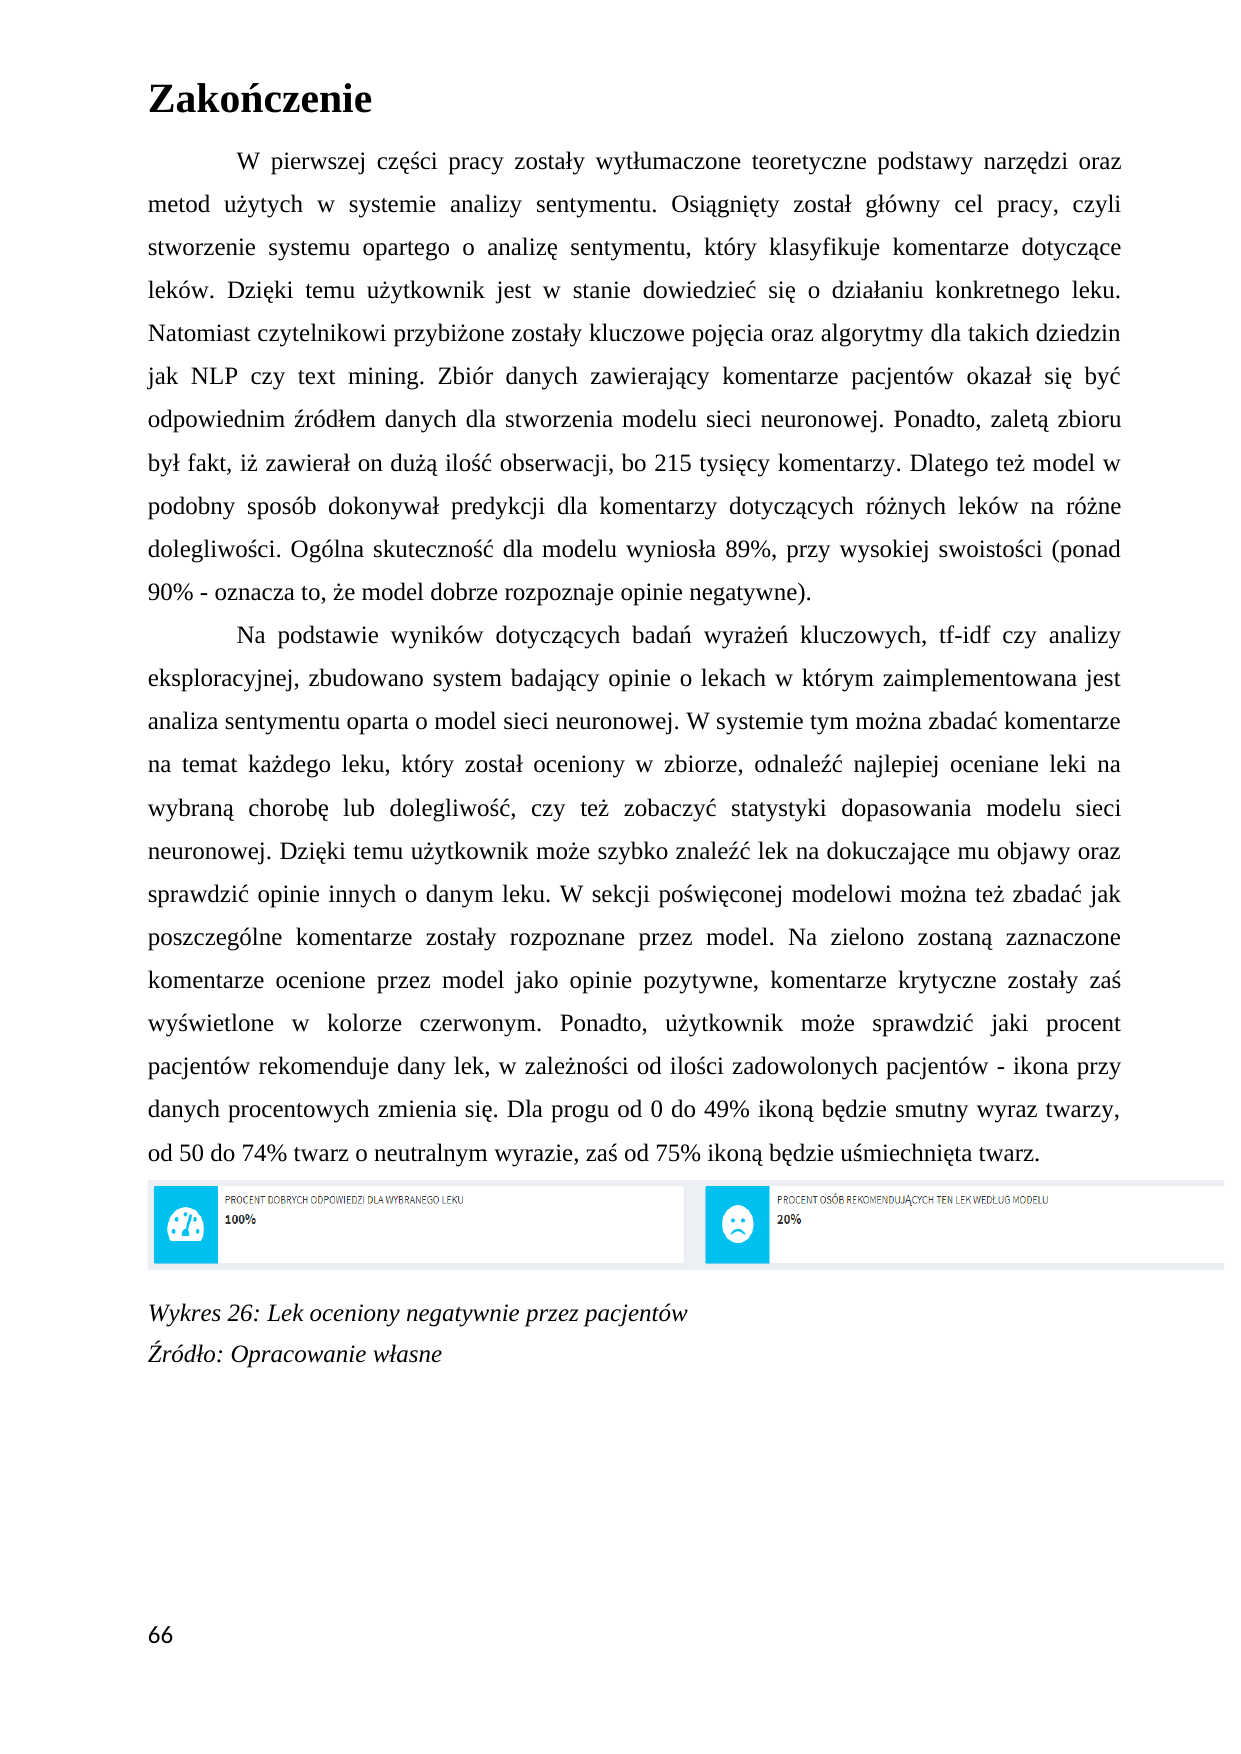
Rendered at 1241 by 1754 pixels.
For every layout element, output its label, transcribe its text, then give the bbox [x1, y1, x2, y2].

text W pierwszej części pracy zostały wytłumaczone teoretyczne podstawy narzędzi oraz metod użytych w systemie analizy sentymentu. Osiągnięty został główny cel pracy, czyli stworzenie systemu opartego o analizę sentymentu, który klasyfikuje komentarze dotyczące leków. Dzięki temu użytkownik jest w stanie dowiedzieć się o działaniu konkretnego leku. Natomiast czytelnikowi przybiżone zostały kluczowe pojęcia oraz algorytmy dla takich dziedzin jak NLP czy text mining. Zbiór danych zawierający komentarze pacjentów okazał się być odpowiednim źródłem danych dla stworzenia modelu sieci neuronowej. Ponadto, zaletą zbioru był fakt, iż zawierał on dużą ilość obserwacji, bo 215 tysięcy komentarzy. Dlatego też model w podobny sposób dokonywał predykcji dla komentarzy dotyczących różnych leków na różne dolegliwości. Ogólna skuteczność dla modelu wyniosła 89%, przy wysokiej swoistości (ponad 90% - oznacza to, że model dobrze rozpoznaje opinie negatywne). [148, 146, 1122, 606]
text Źródło: Opracowanie własne [148, 1339, 1122, 1368]
text Zakończenie [148, 74, 1122, 122]
text Na podstawie wyników dotyczących badań wyrażeń kluczowych, tf-idf czy analizy eksploracyjnej, zbudowano system badający opinie o lekach w którym zaimplementowana jest analiza sentymentu oparta o model sieci neuronowej. W systemie tym można zbadać komentarze na temat każdego leku, który został oceniony w zbiorze, odnaleźć najlepiej oceniane leki na wybraną chorobę lub dolegliwość, czy też zobaczyć statystyki dopasowania modelu sieci neuronowej. Dzięki temu użytkownik może szybko znaleźć lek na dokuczające mu objawy oraz sprawdzić opinie innych o danym leku. W sekcji poświęconej modelowi można też zbadać jak poszczególne komentarze zostały rozpoznane przez model. Na zielono zostaną zaznaczone komentarze ocenione przez model jako opinie pozytywne, komentarze krytyczne zostały zaś wyświetlone w kolorze czerwonym. Ponadto, użytkownik może sprawdzić jaki procent pacjentów rekomenduje dany lek, w zależności od ilości zadowolonych pacjentów - ikona przy danych procentowych zmienia się. Dla progu od 0 do 49% ikoną będzie smutny wyraz twarzy, od 50 do 74% twarz o neutralnym wyrazie, zaś od 75% ikoną będzie uśmiechnięta twarz. [148, 620, 1122, 1166]
text Wykres 26: Lek oceniony negatywnie przez pacjentów [148, 1298, 1122, 1326]
picture [147, 1180, 1225, 1270]
